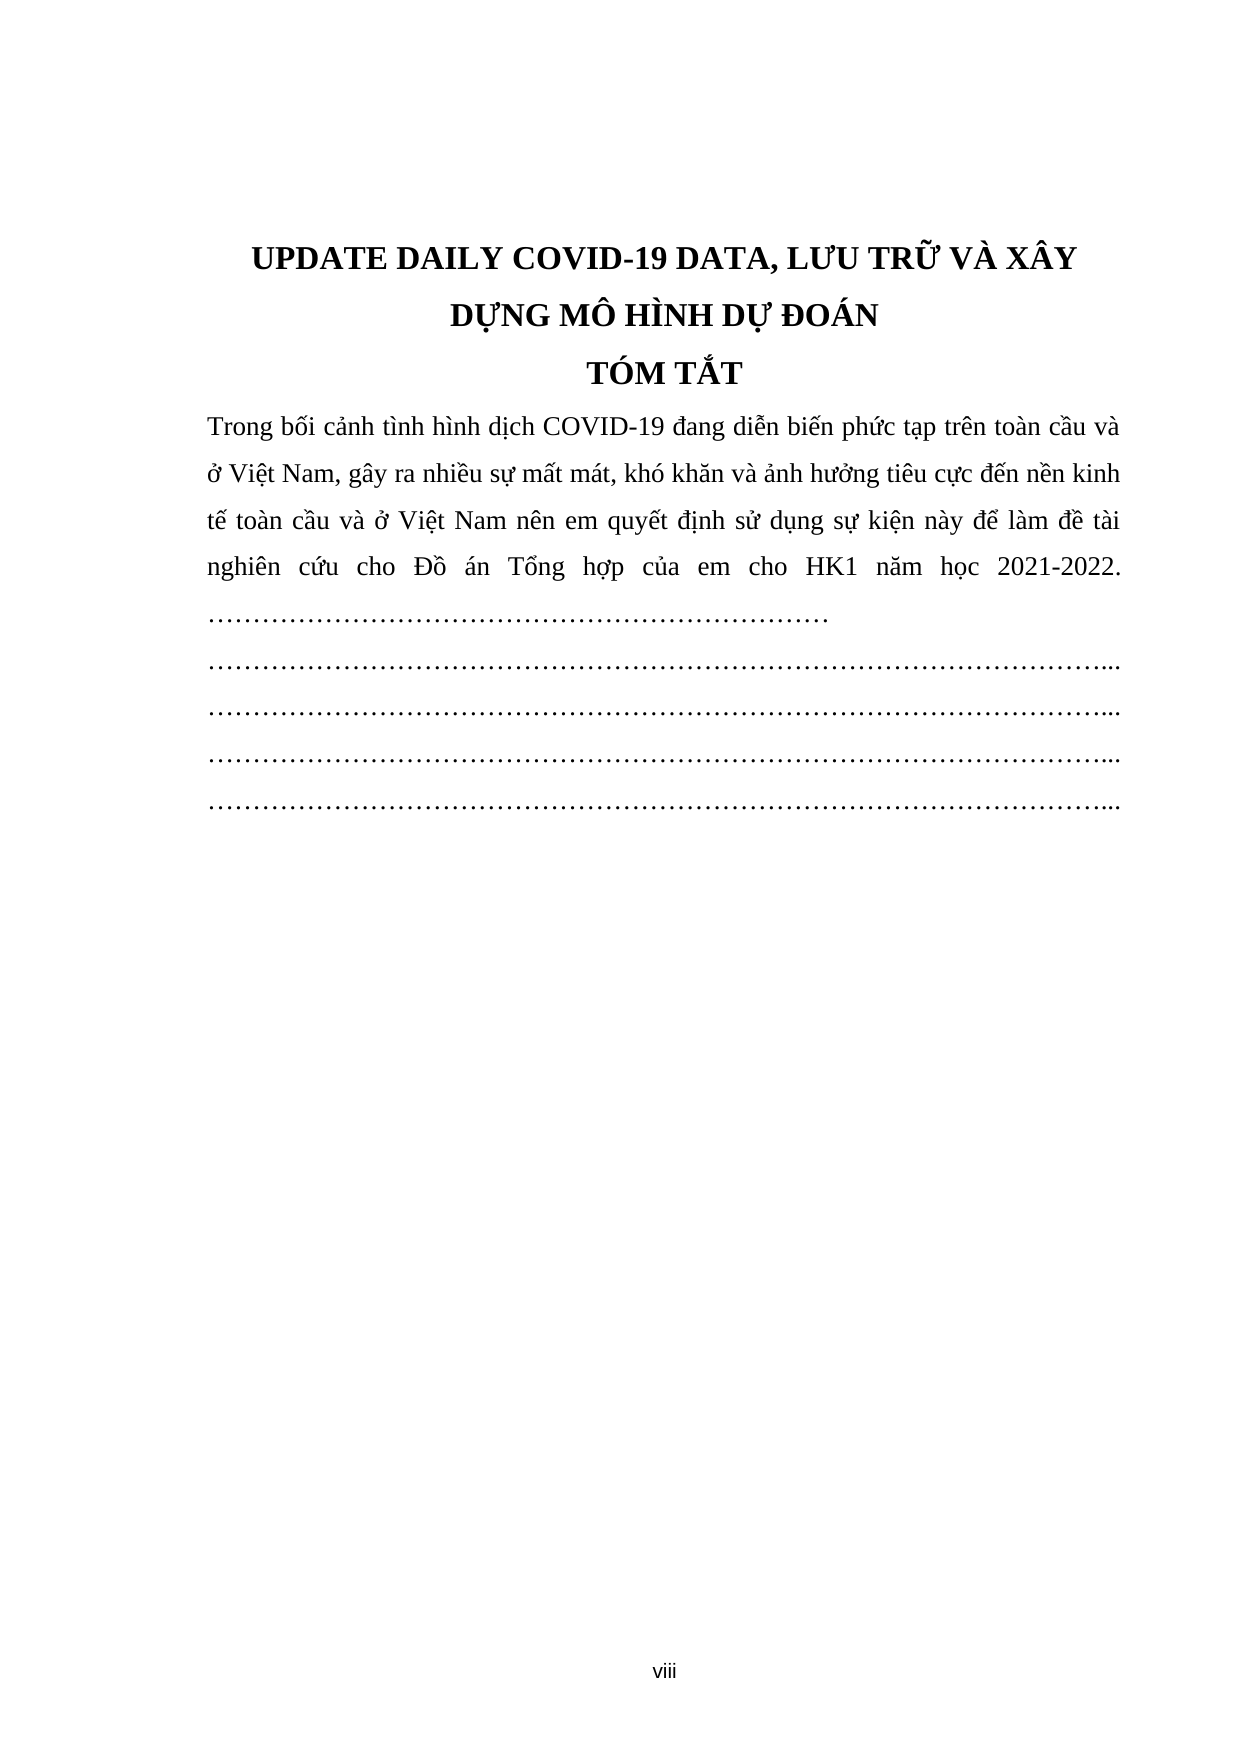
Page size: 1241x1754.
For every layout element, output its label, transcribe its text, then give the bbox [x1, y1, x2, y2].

text Trong bối cảnh tình hình dịch COVID-19 đang diễn biến phức tạp trên toàn cầu và ở Việt Nam, gây ra nhiều sự mất mát, khó khăn và ảnh hưởng tiêu cực đến nền kinh tế toàn cầu và ở Việt Nam nên em quyết định sử dụng sự kiện này để làm đề tài nghiên cứu cho Đồ án Tổng hợp của em cho HK1 năm học 2021-2022. …………………………………………………………… [207, 411, 1122, 628]
text UPDATE DAILY COVID-19 DATA, LƯU TRỮ VÀ XÂY DỰNG MÔ HÌNH DỰ ĐOÁN [207, 238, 1122, 334]
text ………………………………………………………………………………………... [207, 644, 1122, 675]
text TÓM TẮT [207, 353, 1122, 391]
text ………………………………………………………………………………………... [207, 737, 1122, 768]
text ………………………………………………………………………………………... [207, 784, 1122, 815]
text ………………………………………………………………………………………... [207, 691, 1122, 722]
